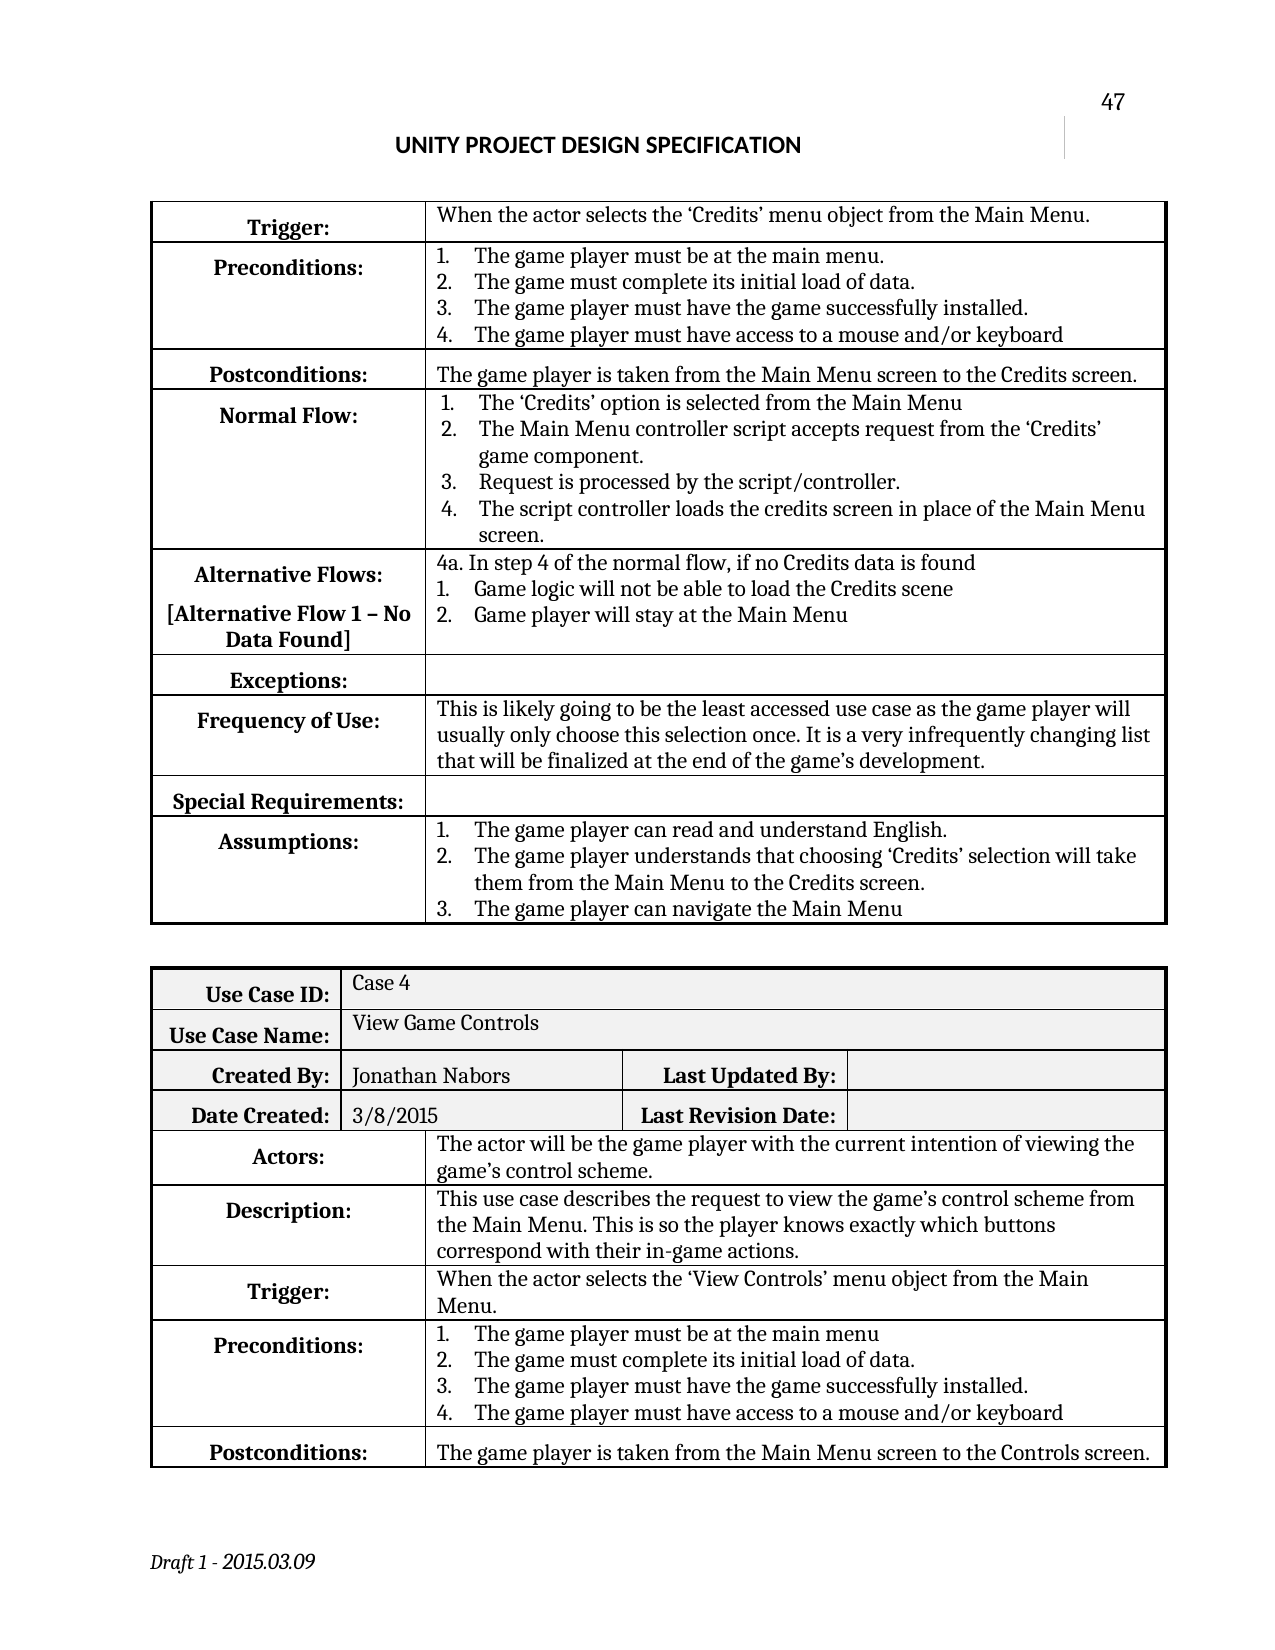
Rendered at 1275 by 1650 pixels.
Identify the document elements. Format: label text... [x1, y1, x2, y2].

table_cell [848, 1091, 1164, 1130]
table_cell The actor will be the game player with the current intention of viewing the game’s control scheme. [426, 1131, 1164, 1184]
table_cell Jonathan Nabors [342, 1051, 622, 1089]
table_cell The game player is taken from the Main Menu screen to the Controls screen. [426, 1427, 1164, 1466]
table_cell Special Requirements: [153, 776, 425, 815]
table_cell Actors: [153, 1131, 425, 1184]
table_cell This use case describes the request to view the game’s control scheme from the Main Menu. This is so the player knows exactly which buttons correspond with their in-game actions. [426, 1186, 1164, 1264]
table_cell The game player must be at the main menu. The game must complete its initial load of data. The game player must have the game successfully installed. The game player must have access to a mouse and/or keyboard [426, 243, 1164, 348]
table_cell Postconditions: [153, 1427, 425, 1466]
table_cell The ‘Credits’ option is selected from the Main Menu The Main Menu controller script accepts request from the ‘Credits’ game component. Request is processed by the script/controller. The script controller loads the credits screen in place of the Main Menu screen. [426, 390, 1164, 548]
table_cell This is likely going to be the least accessed use case as the game player will usually only choose this selection once. It is a very infrequently changing list that will be finalized at the end of the game’s development. [426, 696, 1164, 775]
table_cell Postconditions: [153, 350, 425, 388]
table_cell Last Updated By: [623, 1051, 847, 1089]
table_cell Last Revision Date: [623, 1091, 847, 1130]
table_cell 4a. In step 4 of the normal flow, if no Credits data is found Game logic will not be able to load the Credits scene Game player will stay at the Main Menu [426, 550, 1164, 654]
table_cell Trigger: [153, 202, 425, 241]
table_cell Frequency of Use: [153, 696, 425, 775]
table_header Use Case ID: [153, 970, 340, 1008]
table_cell When the actor selects the ‘View Controls’ menu object from the Main Menu. [426, 1266, 1164, 1319]
table_cell The game player is taken from the Main Menu screen to the Credits screen. [426, 350, 1164, 388]
table_cell Created By: [153, 1051, 340, 1089]
table_cell 3/8/2015 [342, 1091, 622, 1130]
table_cell The game player must be at the main menu The game must complete its initial load of data. The game player must have the game successfully installed. The game player must have access to a mouse and/or keyboard [426, 1321, 1164, 1426]
table_cell Assumptions: [153, 817, 425, 922]
table_cell View Game Controls [342, 1010, 1164, 1049]
table_cell Alternative Flows: [Alternative Flow 1 – No Data Found] [153, 550, 425, 654]
table_cell Use Case Name: [153, 1010, 340, 1049]
table_cell [848, 1051, 1164, 1089]
table_cell [426, 655, 1164, 694]
table_cell Preconditions: [153, 243, 425, 348]
table_cell Exceptions: [153, 655, 425, 694]
table_cell Date Created: [153, 1091, 340, 1130]
table_cell When the actor selects the ‘Credits’ menu object from the Main Menu. [426, 202, 1164, 241]
table_cell Preconditions: [153, 1321, 425, 1426]
table_cell The game player can read and understand English. The game player understands that choosing ‘Credits’ selection will take them from the Main Menu to the Credits screen. The game player can navigate the Main Menu [426, 817, 1164, 922]
table_header Case 4 [342, 970, 1164, 1008]
table_cell Description: [153, 1186, 425, 1264]
table_cell Trigger: [153, 1266, 425, 1319]
table_cell [426, 776, 1164, 815]
table_cell Normal Flow: [153, 390, 425, 548]
